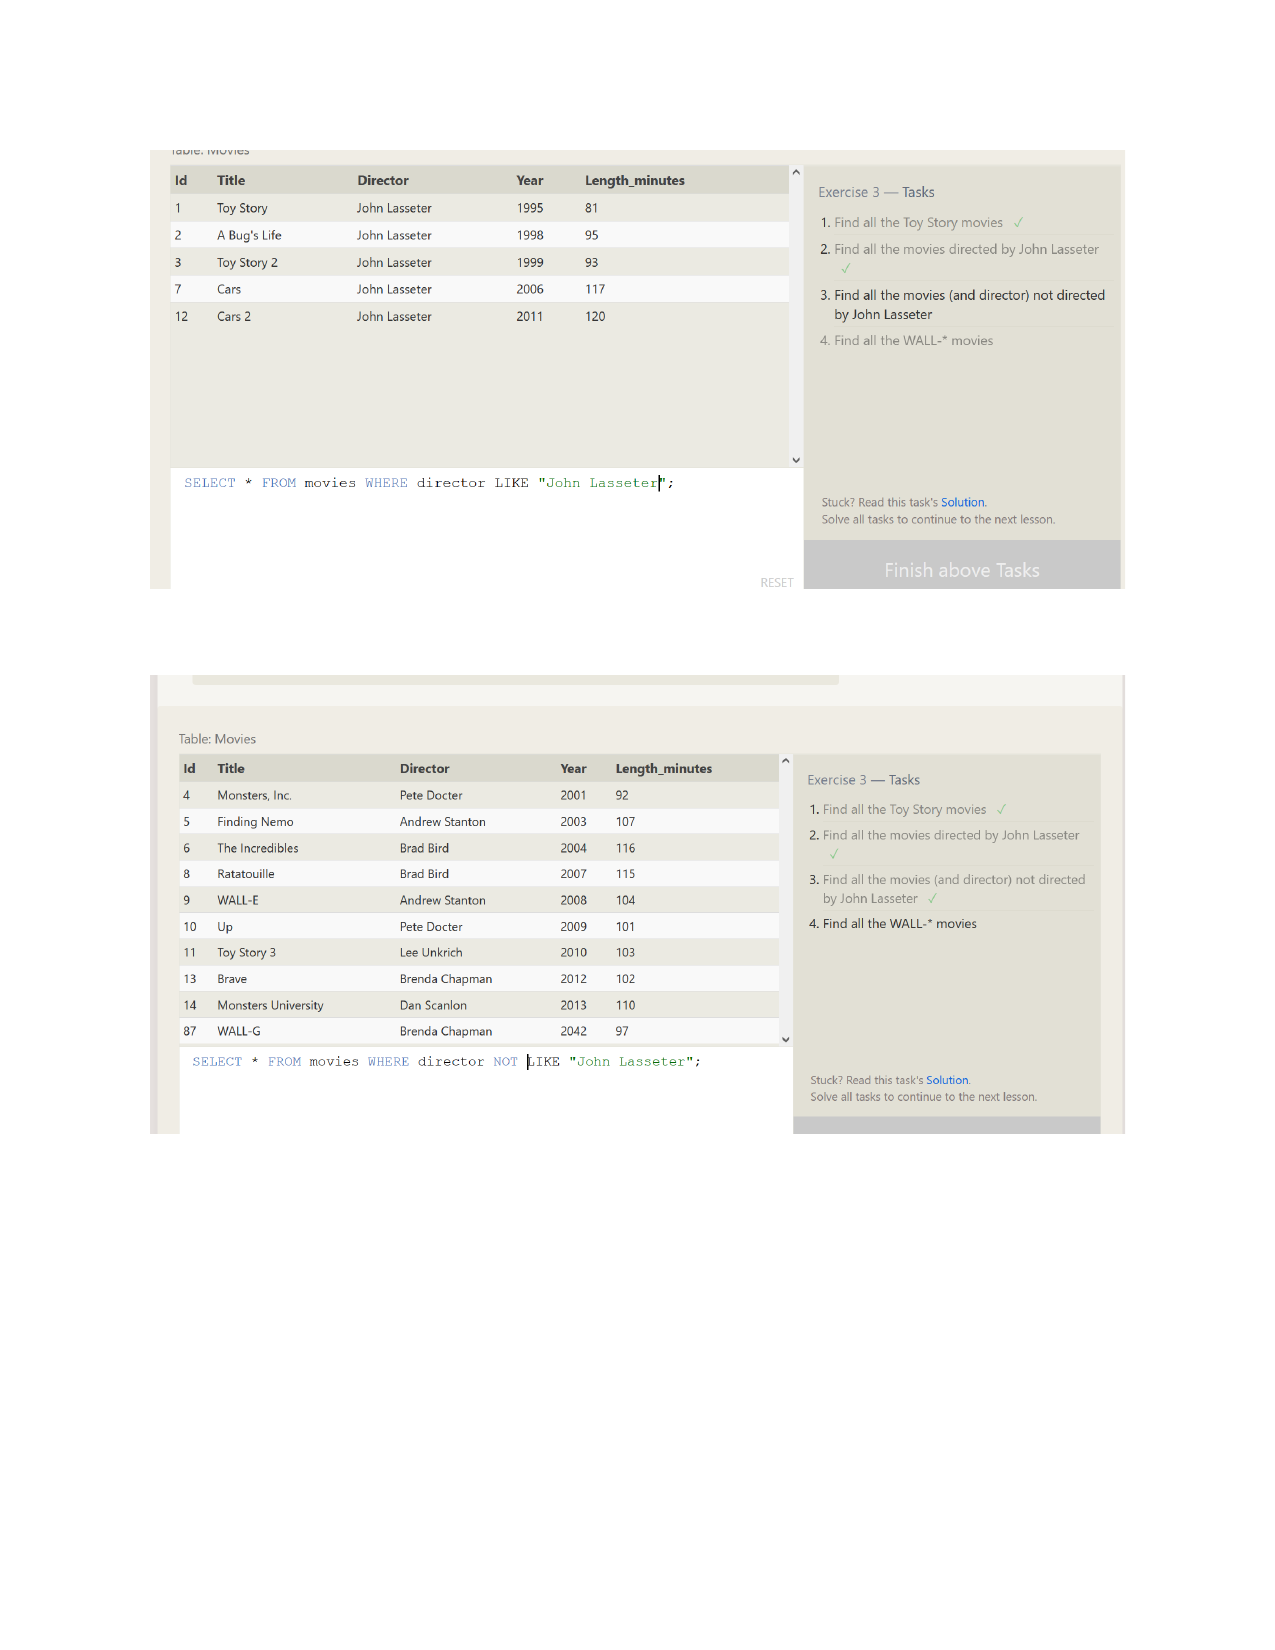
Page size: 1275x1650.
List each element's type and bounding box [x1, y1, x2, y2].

picture [150, 675, 1125, 1134]
picture [150, 150, 1125, 589]
